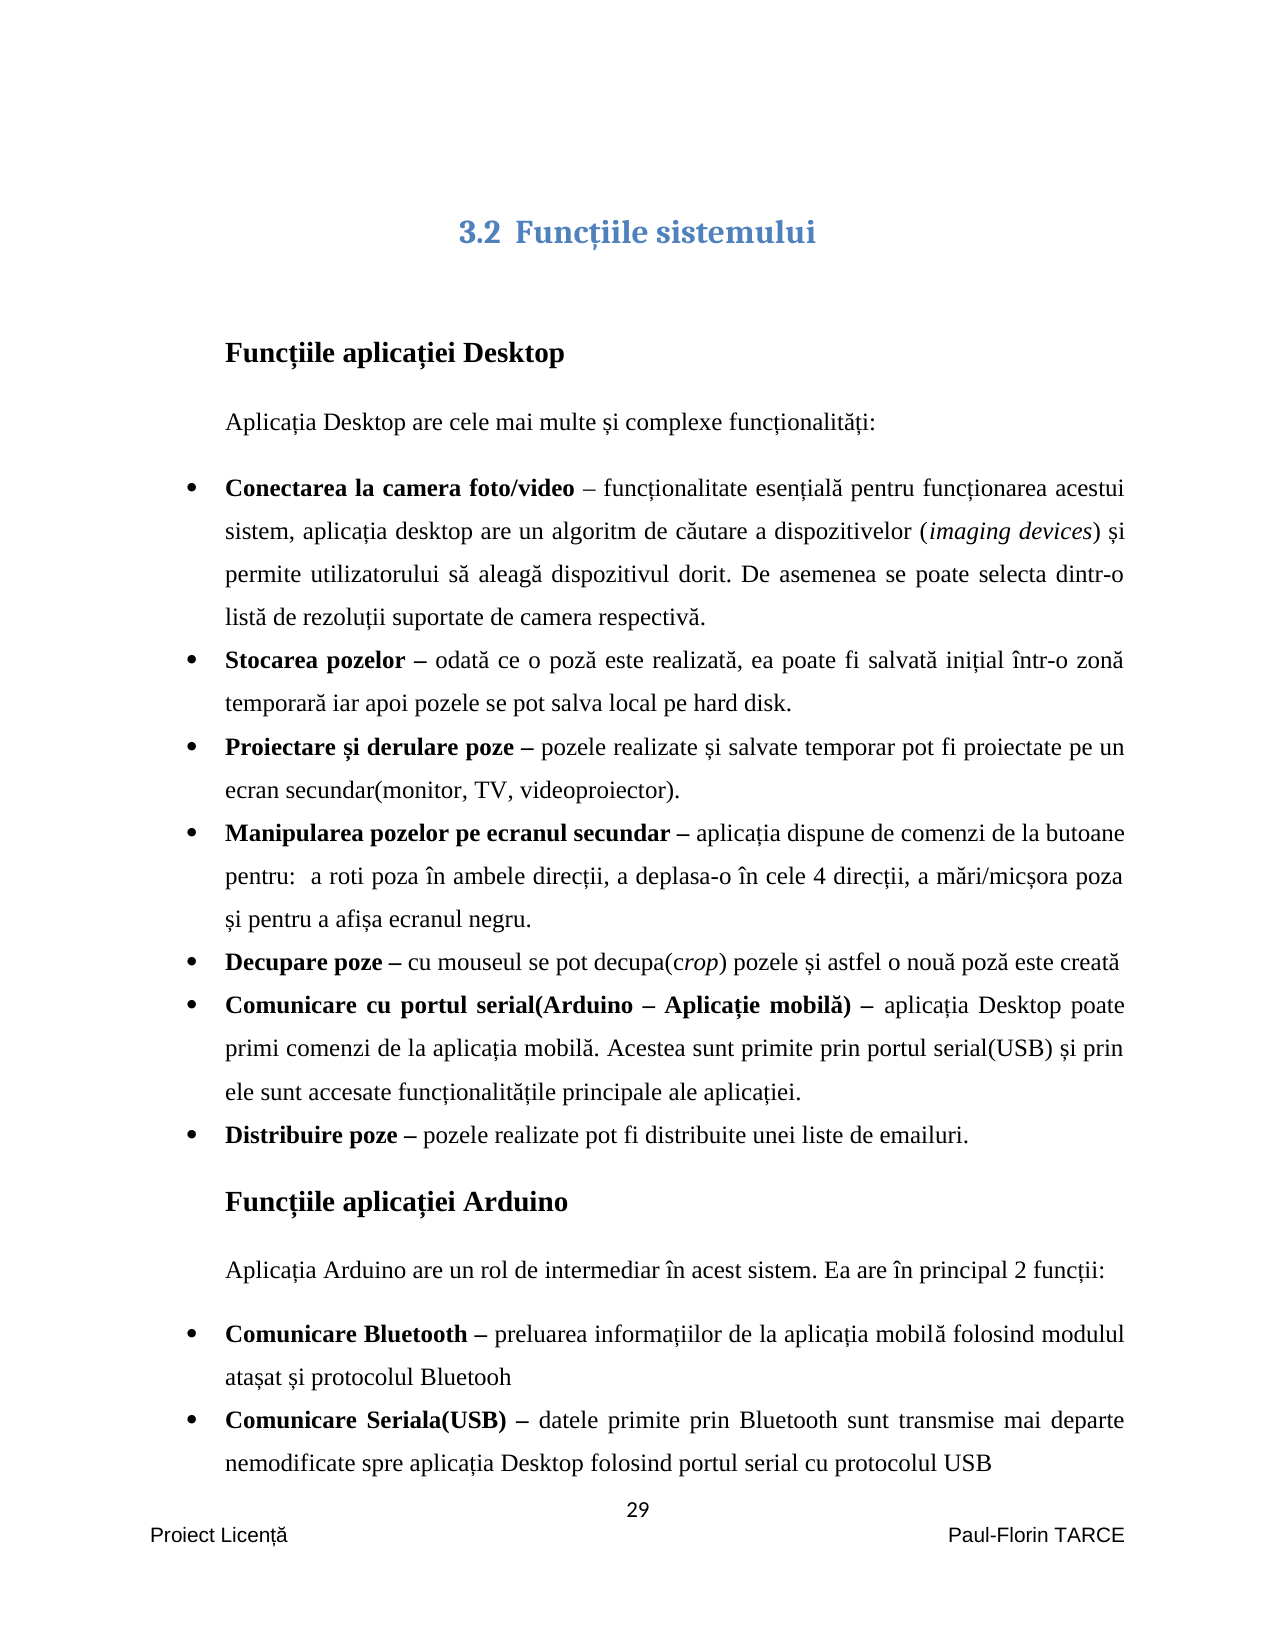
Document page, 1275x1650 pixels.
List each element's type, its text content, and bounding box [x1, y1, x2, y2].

list Manipularea pozelor pe ecranul secundar – aplicația dispune de comenzi de la butoane pentru: a roti poza în ambele direcții, a deplasa-o în cele 4 direcții, a mări/micșora poza și pentru a afișa ecranul negru. [187, 818, 1125, 933]
list Stocarea pozelor – odată ce o poză este realizată, ea poate fi salvată inițial într-o zonă temporară iar apoi pozele se pot salva local pe hard disk. [187, 645, 1125, 717]
text Aplicația Arduino are un rol de intermediar în acest sistem. Ea are în principal 2 funcții: [150, 1255, 1125, 1284]
text Funcțiile aplicației Desktop [150, 335, 1125, 369]
list Decupare poze – cu mouseul se pot decupa(crop) pozele și astfel o nouă poză este creată [187, 947, 1125, 976]
list Conectarea la camera foto/video – funcționalitate esențială pentru funcționarea acestui sistem, aplicația desktop are un algoritm de căutare a dispozitivelor (imaging devices) și permite utilizatorului să aleagă dispozitivul dorit. De asemenea se poate selecta dintr-o listă de rezoluții suportate de camera respectivă. [187, 473, 1125, 631]
list Comunicare Seriala(USB) – datele primite prin Bluetooth sunt transmise mai departe nemodificate spre aplicația Desktop folosind portul serial cu protocolul USB [187, 1405, 1125, 1477]
list Comunicare Bluetooth – preluarea informațiilor de la aplicația mobilă folosind modulul atașat și protocolul Bluetooh [187, 1319, 1125, 1391]
list Proiectare și derulare poze – pozele realizate și salvate temporar pot fi proiectate pe un ecran secundar(monitor, TV, videoproiector). [187, 732, 1125, 803]
subtitle 3.2 Funcțiile sistemului [150, 214, 1125, 252]
text Funcțiile aplicației Arduino [150, 1184, 1125, 1217]
list Distribuire poze – pozele realizate pot fi distribuite unei liste de emailuri. [187, 1120, 1125, 1148]
list Comunicare cu portul serial(Arduino – Aplicație mobilă) – aplicația Desktop poate primi comenzi de la aplicația mobilă. Acestea sunt primite prin portul serial(USB) și prin ele sunt accesate funcționalitățile principale ale aplicației. [187, 990, 1125, 1105]
text Aplicația Desktop are cele mai multe și complexe funcționalități: [150, 407, 1125, 435]
